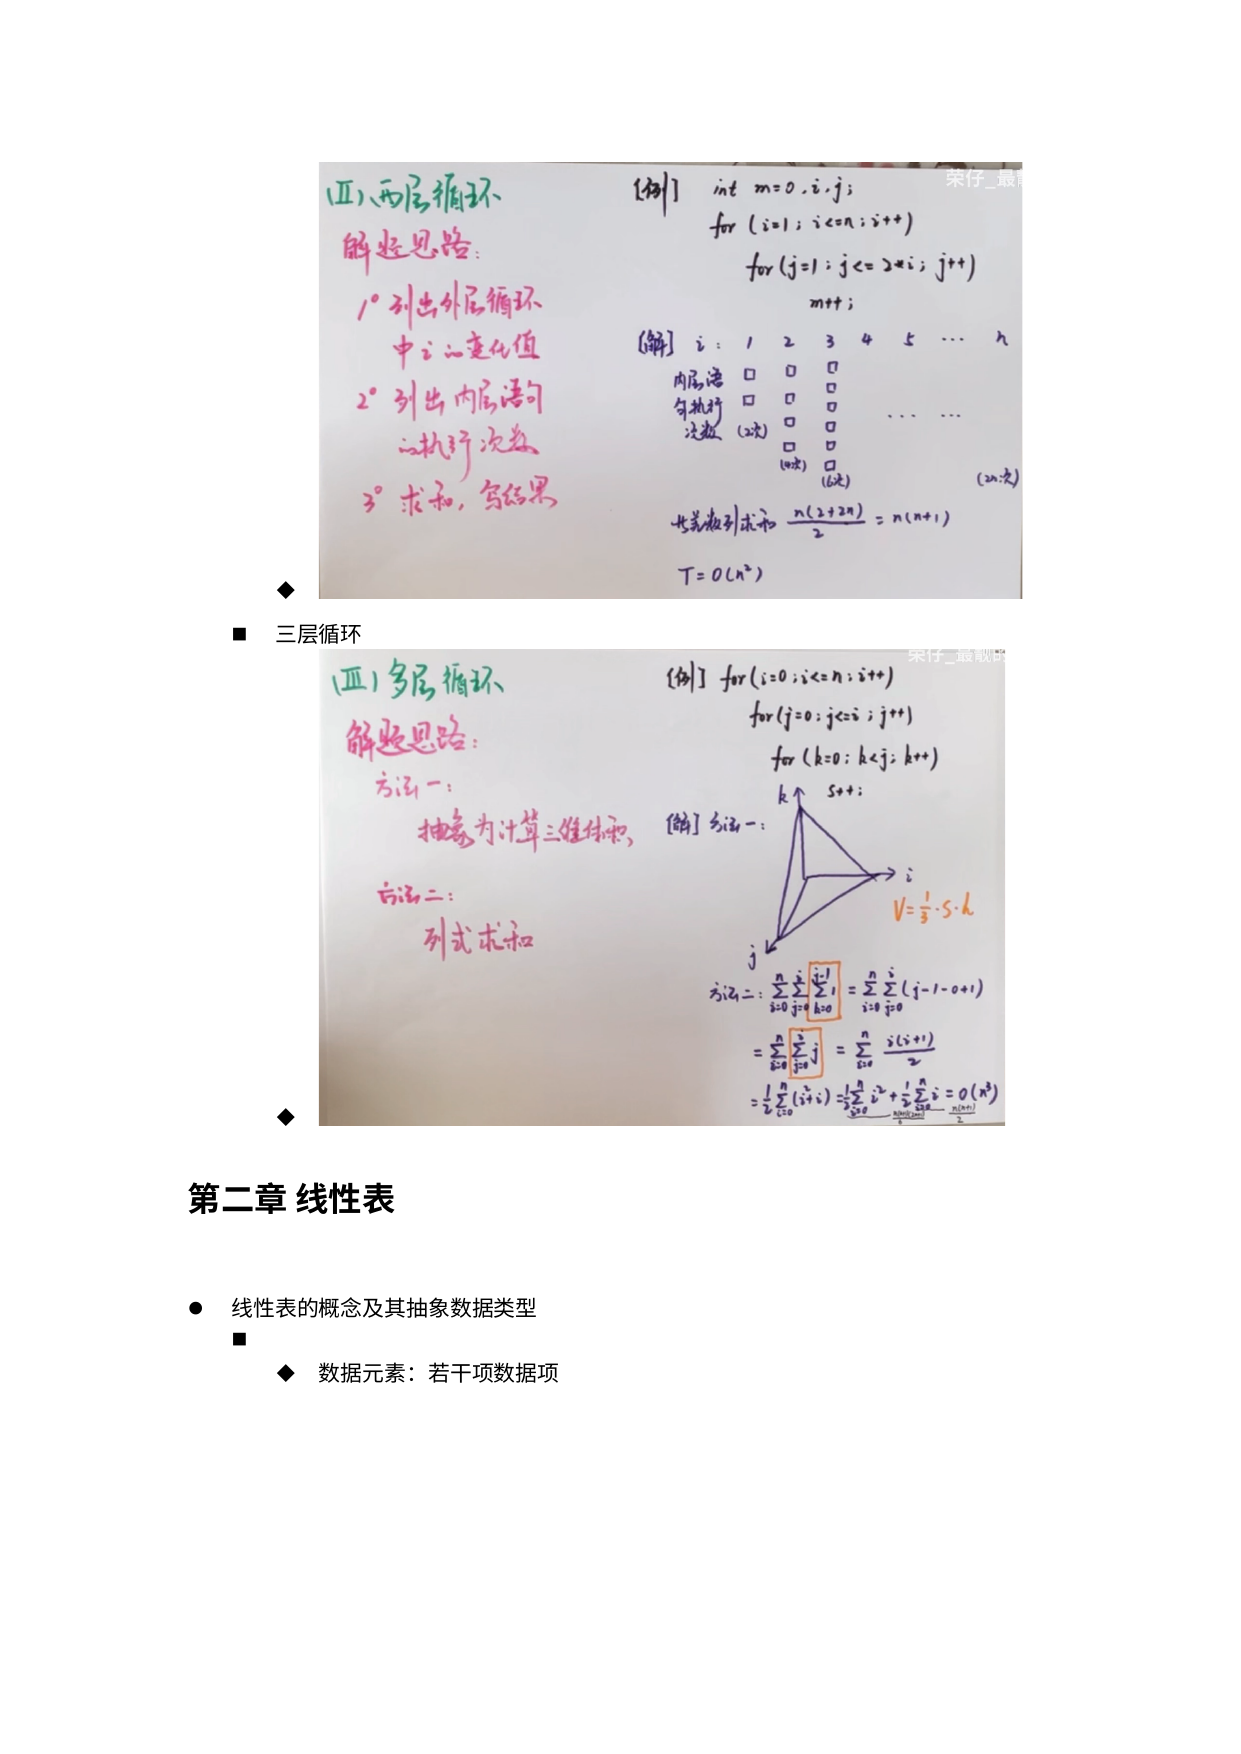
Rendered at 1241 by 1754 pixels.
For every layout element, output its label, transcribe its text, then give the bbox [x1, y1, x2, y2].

picture [318, 162, 1023, 599]
subtitle 线性表 [187, 1164, 1053, 1229]
picture [318, 649, 1005, 1126]
list 数据元素：若干项数据项 [275, 1356, 1053, 1388]
list 三层循环 [231, 617, 1053, 649]
list 线性表的概念及其抽象数据类型 [187, 1291, 1053, 1323]
